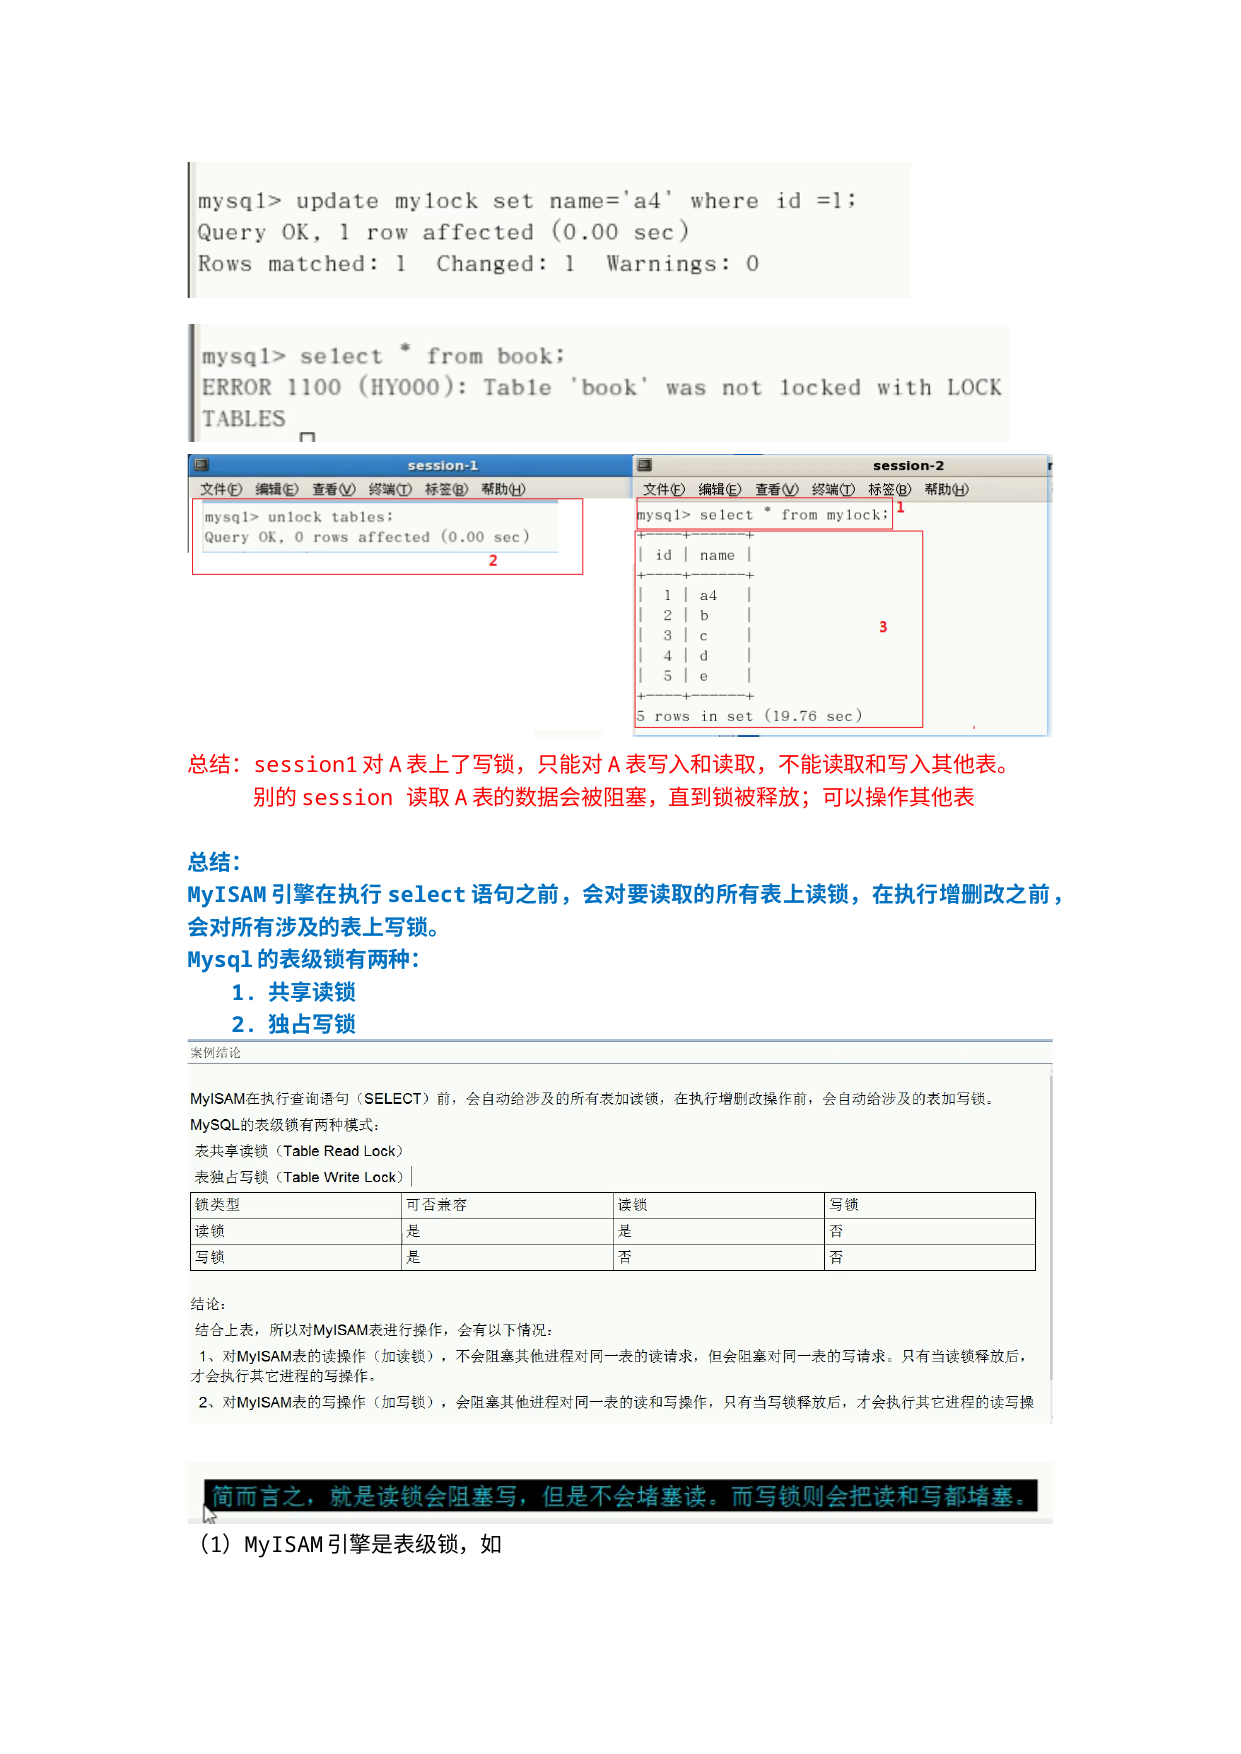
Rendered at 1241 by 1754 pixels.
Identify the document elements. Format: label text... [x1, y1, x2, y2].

picture [187, 162, 911, 298]
picture [187, 454, 1053, 737]
picture [187, 1039, 1053, 1424]
text Mysql的表级锁有两种： [187, 942, 1053, 974]
text 总结：session1对A表上了写锁，只能对A表写入和读取，不能读取和写入其他表。 [187, 747, 1053, 779]
list 共享读锁 [231, 974, 1053, 1007]
picture [187, 324, 1010, 442]
text 别的session 读取A表的数据会被阻塞，直到锁被释放；可以操作其他表 [231, 779, 1053, 812]
list 独占写锁 [231, 1007, 1053, 1039]
picture [187, 1462, 1053, 1524]
text MyISAM引擎在执行select语句之前，会对要读取的所有表上读锁，在执行增删改之前，会对所有涉及的表上写锁。 [187, 877, 1053, 942]
text 总结： [187, 844, 1053, 877]
text （1）MyISAM引擎是表级锁，如 [187, 1527, 1053, 1559]
